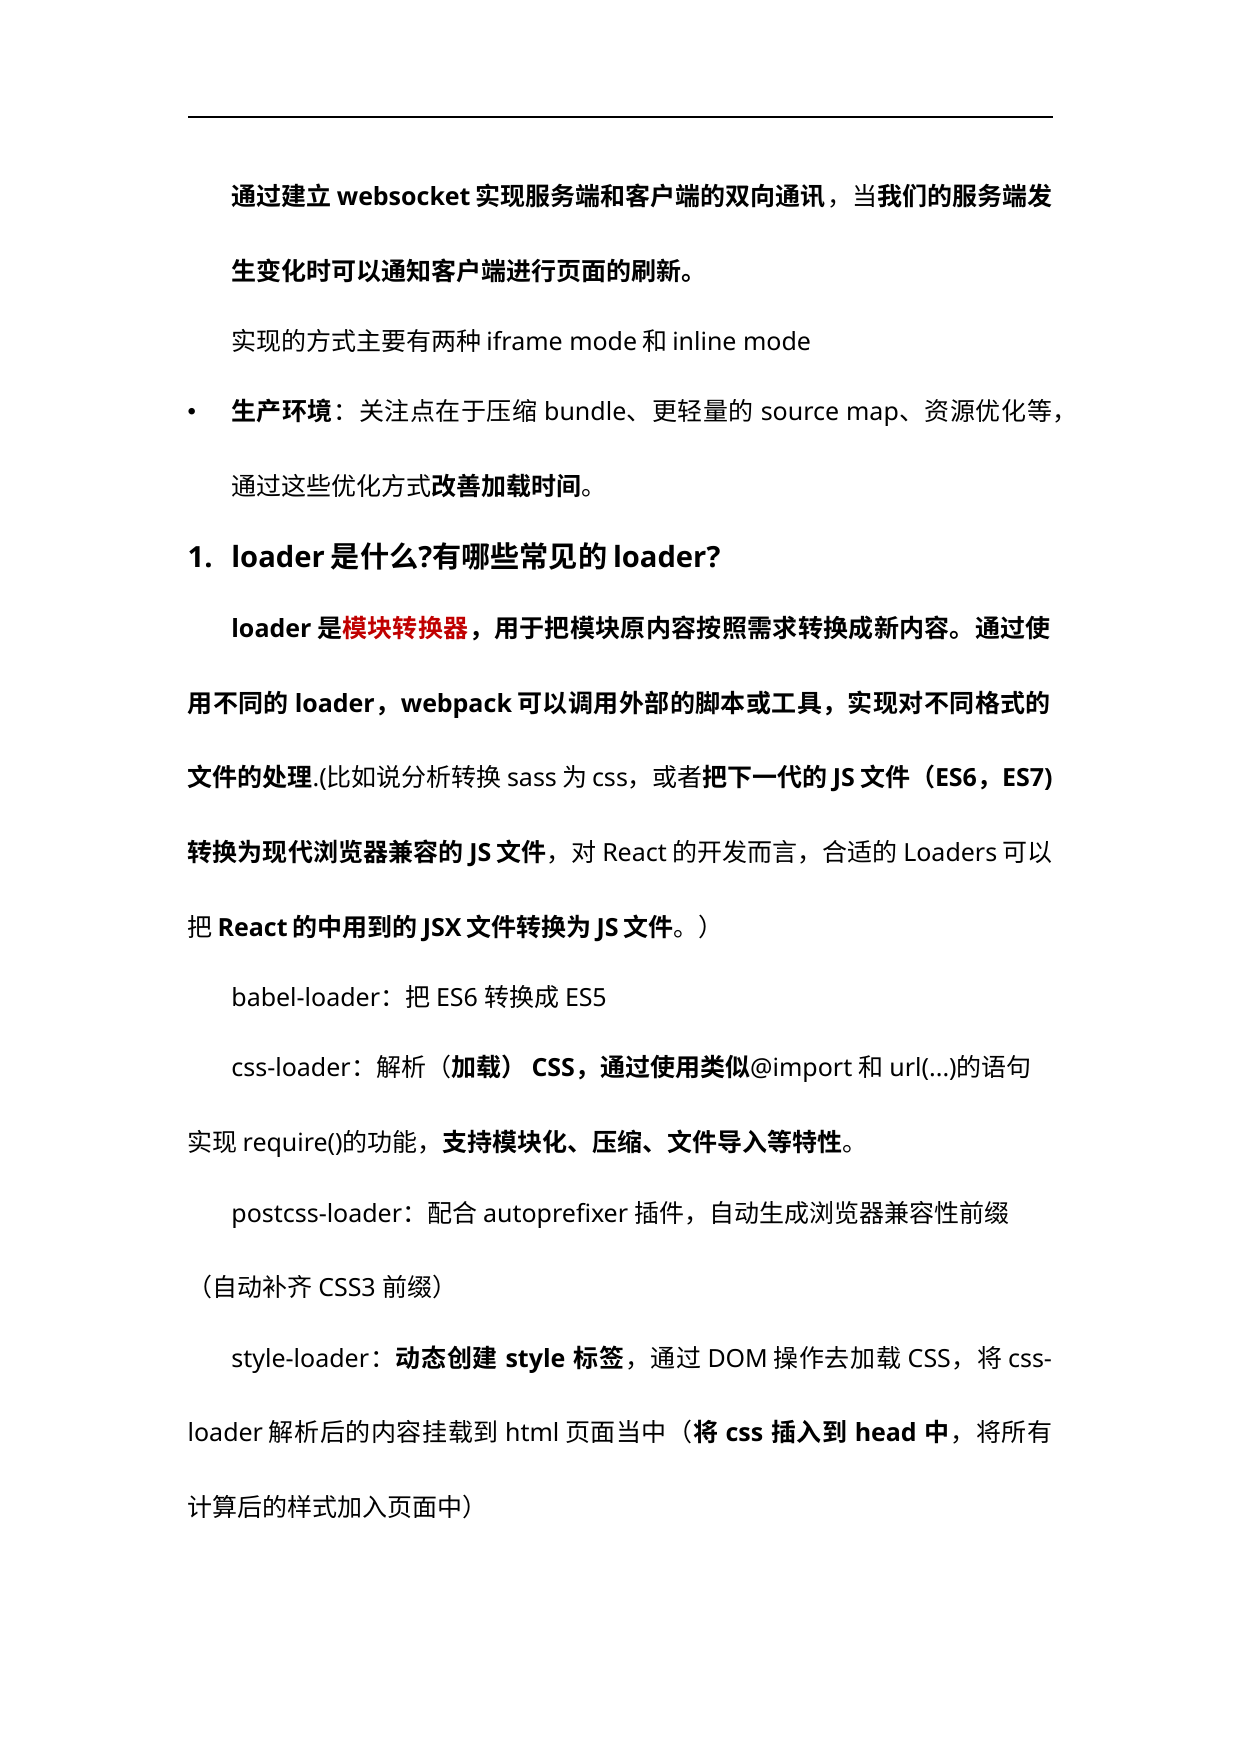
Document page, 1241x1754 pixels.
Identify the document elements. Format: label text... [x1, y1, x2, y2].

list css-loader：解析（加载） CSS，通过使用类似@import 和 url(...)的语句实现require()的功能，支持模块化、压缩、文件导入等特性。 [187, 1033, 1053, 1173]
list style-loader：动态创建 style 标签，通过DOM操作去加载CSS，将css-loader解析后的内容挂载到html页面当中（将 css 插入到 head 中，将所有计算后的样式加入页面中） [187, 1324, 1053, 1538]
list postcss-loader：配合 autoprefixer 插件，自动生成浏览器兼容性前缀（自动补齐 CSS3 前缀） [187, 1179, 1053, 1318]
list babel-loader：把 ES6 转换成 ES5 [187, 963, 1053, 1028]
list 实现的方式主要有两种iframe mode和inline mode [231, 307, 1053, 372]
list 生产环境：关注点在于压缩 bundle、更轻量的 source map、资源优化等，通过这些优化方式改善加载时间。 [187, 377, 1053, 517]
list 通过建立websocket实现服务端和客户端的双向通讯，当我们的服务端发生变化时可以通知客户端进行页面的刷新。 [231, 162, 1053, 302]
subtitle loader是什么?有哪些常见的loader? [187, 523, 1053, 588]
list loader是模块转换器，用于把模块原内容按照需求转换成新内容。通过使用不同的loader，webpack可以调用外部的脚本或工具，实现对不同格式的文件的处理.(比如说分析转换sass为css，或者把下一代的JS文件（ES6，ES7)转换为现代浏览器兼容的JS文件，对React的开发而言，合适的Loaders可以把React的中用到的JSX文件转换为JS文件。） [187, 594, 1053, 958]
